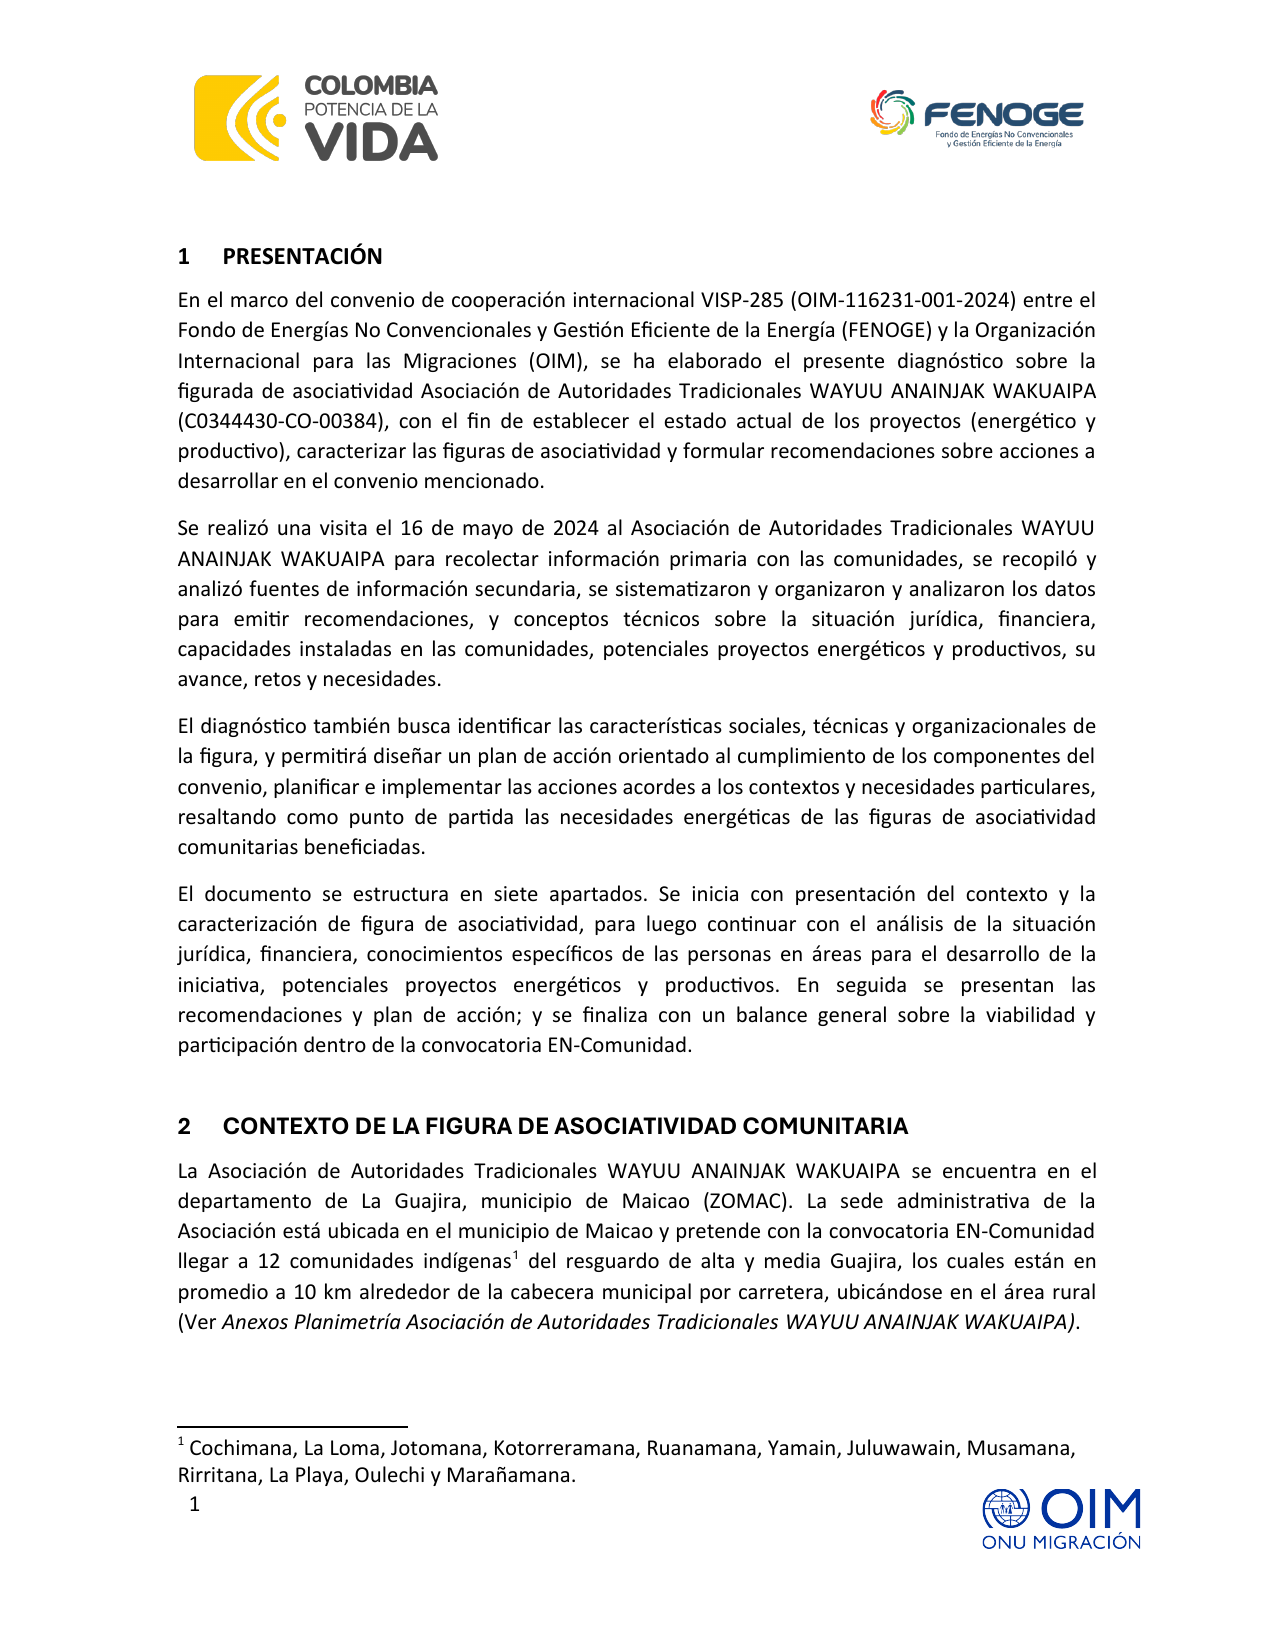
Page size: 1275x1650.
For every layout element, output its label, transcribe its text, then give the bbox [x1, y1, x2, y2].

text Se realizó una visita el 16 de mayo de 2024 al Asociación de Autoridades Tradicionales WAYUU ANAINJAK WAKUAIPA para recolectar información primaria con las comunidades, se recopiló y analizó fuentes de información secundaria, se sistematizaron y organizaron y analizaron los datos para emitir recomendaciones, y conceptos técnicos sobre la situación jurídica, financiera, capacidades instaladas en las comunidades, potenciales proyectos energéticos y productivos, su avance, retos y necesidades. [177, 514, 1098, 693]
text El diagnóstico también busca identificar las características sociales, técnicas y organizacionales de la figura, y permitirá diseñar un plan de acción orientado al cumplimiento de los componentes del convenio, planificar e implementar las acciones acordes a los contextos y necesidades particulares, resaltando como punto de partida las necesidades energéticas de las figuras de asociatividad comunitarias beneficiadas. [177, 712, 1098, 861]
picture [188, 73, 444, 163]
subtitle PRESENTACIÓN [177, 240, 1098, 271]
picture [982, 1489, 1141, 1549]
picture [869, 88, 1086, 148]
text El documento se estructura en siete apartados. Se inicia con presentación del contexto y la caracterización de figura de asociatividad, para luego continuar con el análisis de la situación jurídica, financiera, conocimientos específicos de las personas en áreas para el desarrollo de la iniciativa, potenciales proyectos energéticos y productivos. En seguida se presentan las recomendaciones y plan de acción; y se finaliza con un balance general sobre la viabilidad y participación dentro de la convocatoria EN-Comunidad. [177, 879, 1098, 1059]
text La Asociación de Autoridades Tradicionales WAYUU ANAINJAK WAKUAIPA se encuentra en el departamento de La Guajira, municipio de Maicao (ZOMAC). La sede administrativa de la Asociación está ubicada en el municipio de Maicao y pretende con la convocatoria EN-Comunidad llegar a 12 comunidades indígenas del resguardo de alta y media Guajira, los cuales están en promedio a 10 km alrededor de la cabecera municipal por carretera, ubicándose en el área rural (Ver Anexos Planimetría Asociación de Autoridades Tradicionales WAYUU ANAINJAK WAKUAIPA). [177, 1156, 1098, 1336]
subtitle CONTEXTO DE LA FIGURA DE ASOCIATIVIDAD COMUNITARIA [177, 1111, 1098, 1141]
text En el marco del convenio de cooperación internacional VISP-285 (OIM-116231-001-2024) entre el Fondo de Energías No Convencionales y Gestión Eficiente de la Energía (FENOGE) y la Organización Internacional para las Migraciones (OIM), se ha elaborado el presente diagnóstico sobre la figurada de asociatividad Asociación de Autoridades Tradicionales WAYUU ANAINJAK WAKUAIPA (C0344430-CO-00384), con el fin de establecer el estado actual de los proyectos (energético y productivo), caracterizar las figuras de asociatividad y formular recomendaciones sobre acciones a desarrollar en el convenio mencionado. [177, 286, 1098, 495]
